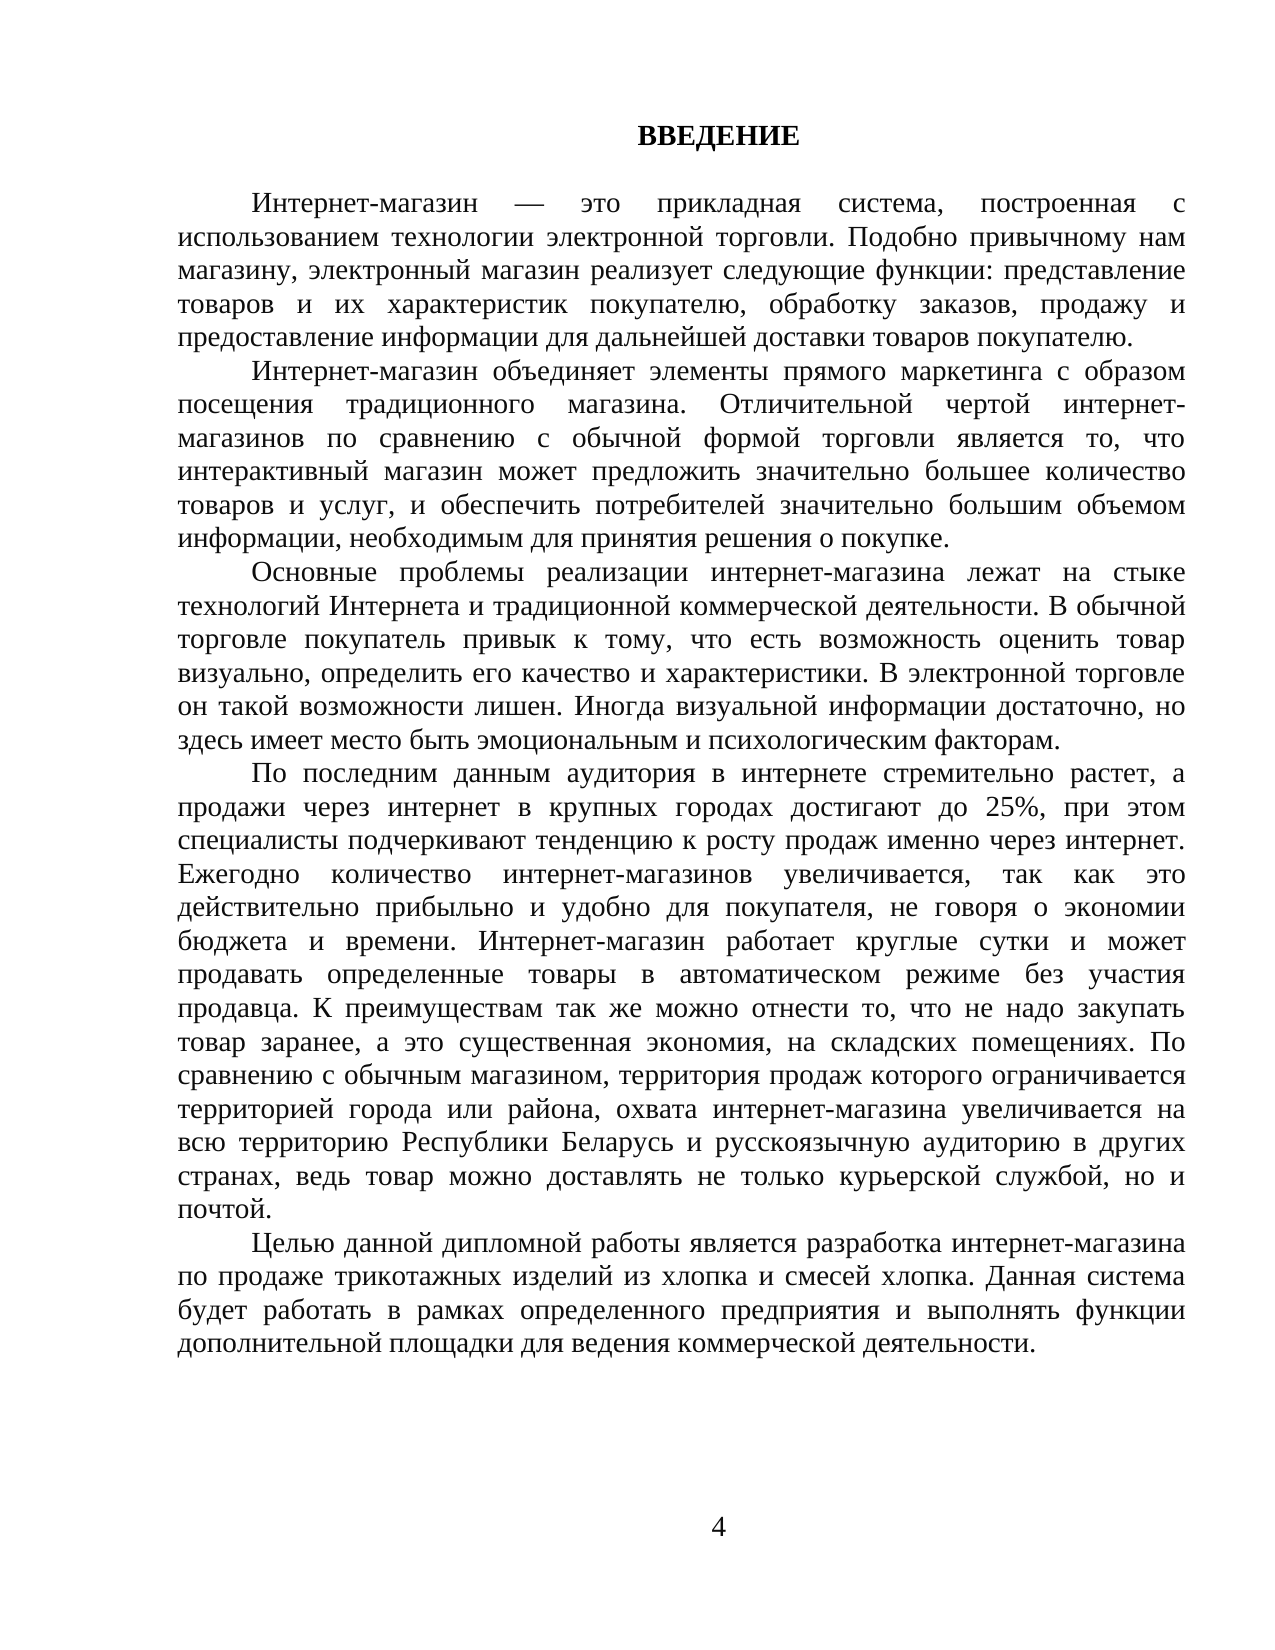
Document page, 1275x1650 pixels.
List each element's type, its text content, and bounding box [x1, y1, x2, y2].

subtitle Введение [177, 118, 1186, 152]
text Основные проблемы реализации интернет-магазина лежат на стыке технологий Интернета и традиционной коммерческой деятельности. В обычной торговле покупатель привык к тому, что есть возможность оценить товар визуально, определить его качество и характеристики. В электронной торговле он такой возможности лишен. Иногда визуальной информации достаточно, но здесь имеет место быть эмоциональным и психологическим факторам. [177, 554, 1186, 755]
text Интернет-магазин — это прикладная система, построенная с использованием технологии электронной торговли. Подобно привычному нам магазину, электронный магазин реализует следующие функции: представление товаров и их характеристик покупателю, обработку заказов, продажу и предоставление информации для дальнейшей доставки товаров покупателю. [177, 185, 1186, 353]
text Интернет-магазин объединяет элементы прямого маркетинга с образом посещения традиционного магазина. Отличительной чертой интернет-магазинов по сравнению с обычной формой торговли является то, что интерактивный магазин может предложить значительно большее количество товаров и услуг, и обеспечить потребителей значительно большим объемом информации, необходимым для принятия решения о покупке. [177, 353, 1186, 554]
text По последним данным аудитория в интернете стремительно растет, а продажи через интернет в крупных городах достигают до 25%, при этом специалисты подчеркивают тенденцию к росту продаж именно через интернет. Ежегодно количество интернет-магазинов увеличивается, так как это действительно прибыльно и удобно для покупателя, не говоря о экономии бюджета и времени. Интернет-магазин работает круглые сутки и может продавать определенные товары в автоматическом режиме без участия продавца. К преимуществам так же можно отнести то, что не надо закупать товар заранее, а это существенная экономия, на складских помещениях. По сравнению с обычным магазином, территория продаж которого ограничивается территорией города или района, охвата интернет-магазина увеличивается на всю территорию Республики Беларусь и русскоязычную аудиторию в других странах, ведь товар можно доставлять не только курьерской службой, но и почтой. [177, 755, 1186, 1225]
text Целью данной дипломной работы является разработка интернет-магазина по продаже трикотажных изделий из хлопка и смесей хлопка. Данная система будет работать в рамках определенного предприятия и выполнять функции дополнительной площадки для ведения коммерческой деятельности. [177, 1225, 1186, 1359]
